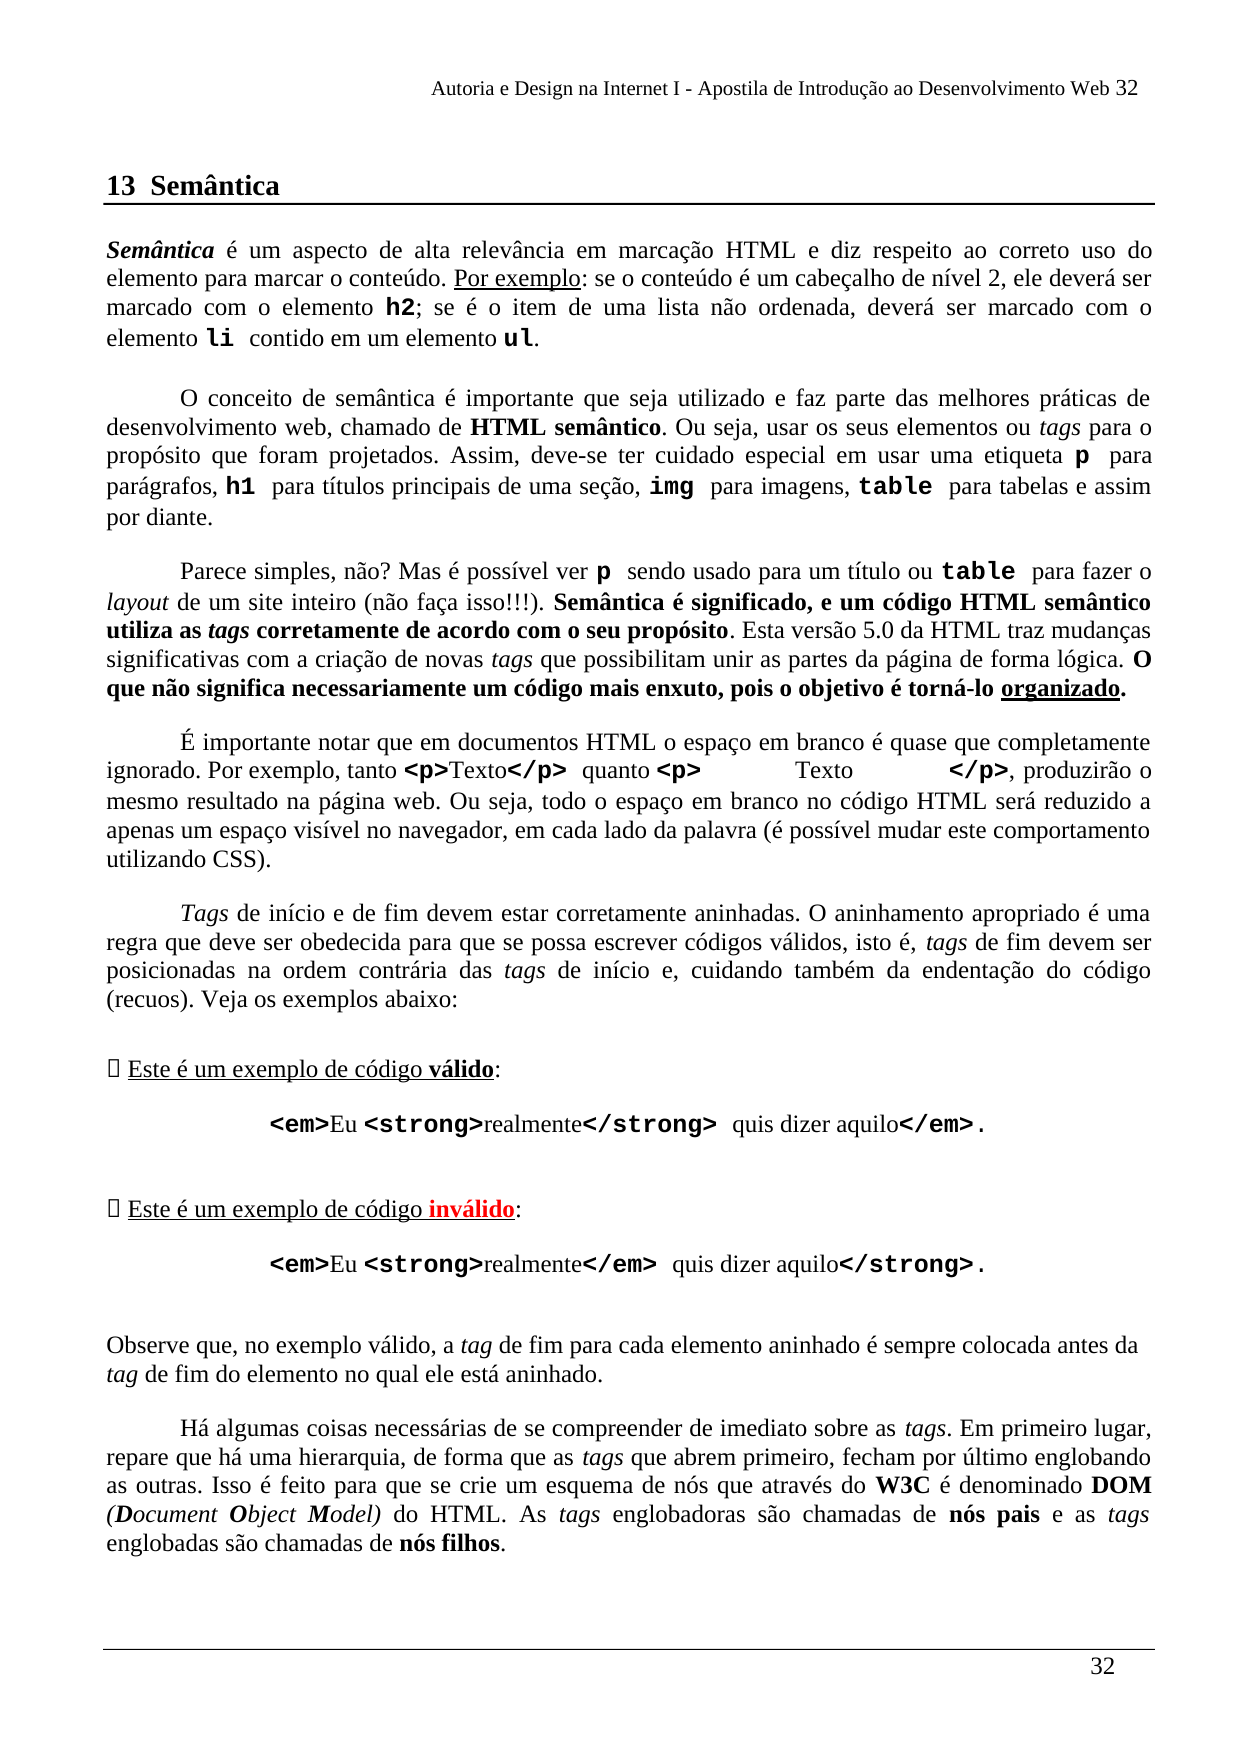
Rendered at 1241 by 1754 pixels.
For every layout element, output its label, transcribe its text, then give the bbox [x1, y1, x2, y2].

text É importante notar que em documentos HTML o espaço em branco é quase que completamente ignorado. Por exemplo, tanto <p>Texto</p> quanto <p> Texto </p>, produzirão o mesmo resultado na página web. Ou seja, todo o espaço em branco no código HTML será reduzido a apenas um espaço visível no navegador, em cada lado da palavra (é possível mudar este comportamento utilizando CSS). [106, 727, 1152, 873]
text O conceito de semântica é importante que seja utilizado e faz parte das melhores práticas de desenvolvimento web, chamado de HTML semântico. Ou seja, usar os seus elementos ou tags para o propósito que foram projetados. Assim, deve-se ter cuidado especial em usar uma etiqueta p para parágrafos, h1 para títulos principais de uma seção, img para imagens, table para tabelas e assim por diante. [106, 383, 1152, 531]
subtitle Semântica [106, 168, 1201, 201]
text tag de fim do elemento no qual ele está aninhado. [106, 1359, 1201, 1388]
text <em>Eu <strong>realmente</em> quis dizer aquilo</strong>. [109, 1249, 1149, 1280]
text  Este é um exemplo de código inválido: [106, 1190, 1201, 1224]
text Semântica é um aspecto de alta relevância em marcação HTML e diz respeito ao correto uso do elemento para marcar o conteúdo. Por exemplo: se o conteúdo é um cabeçalho de nível 2, ele deverá ser marcado com o elemento h2; se é o item de uma lista não ordenada, deverá ser marcado com o elemento li contido em um elemento ul. [106, 235, 1152, 354]
text  Este é um exemplo de código válido: [106, 1050, 1201, 1084]
text Parece simples, não? Mas é possível ver p sendo usado para um título ou table para fazer o layout de um site inteiro (não faça isso!!!). Semântica é significado, e um código HTML semântico utiliza as tags corretamente de acordo com o seu propósito. Esta versão 5.0 da HTML traz mudanças significativas com a criação de novas tags que possibilitam unir as partes da página de forma lógica. O que não significa necessariamente um código mais enxuto, pois o objetivo é torná-lo organizado. [106, 556, 1152, 702]
text Tags de início e de fim devem estar corretamente aninhadas. O aninhamento apropriado é uma regra que deve ser obedecida para que se possa escrever códigos válidos, isto é, tags de fim devem ser posicionadas na ordem contrária das tags de início e, cuidando também da endentação do código (recuos). Veja os exemplos abaixo: [106, 898, 1152, 1013]
text Observe que, no exemplo válido, a tag de fim para cada elemento aninhado é sempre colocada antes da [106, 1330, 1201, 1359]
text <em>Eu <strong>realmente</strong> quis dizer aquilo</em>. [109, 1109, 1149, 1140]
text Há algumas coisas necessárias de se compreender de imediato sobre as tags. Em primeiro lugar, repare que há uma hierarquia, de forma que as tags que abrem primeiro, fecham por último englobando as outras. Isso é feito para que se crie um esquema de nós que através do W3C é denominado DOM (Document Object Model) do HTML. As tags englobadoras são chamadas de nós pais e as tags englobadas são chamadas de nós filhos. [106, 1413, 1152, 1557]
